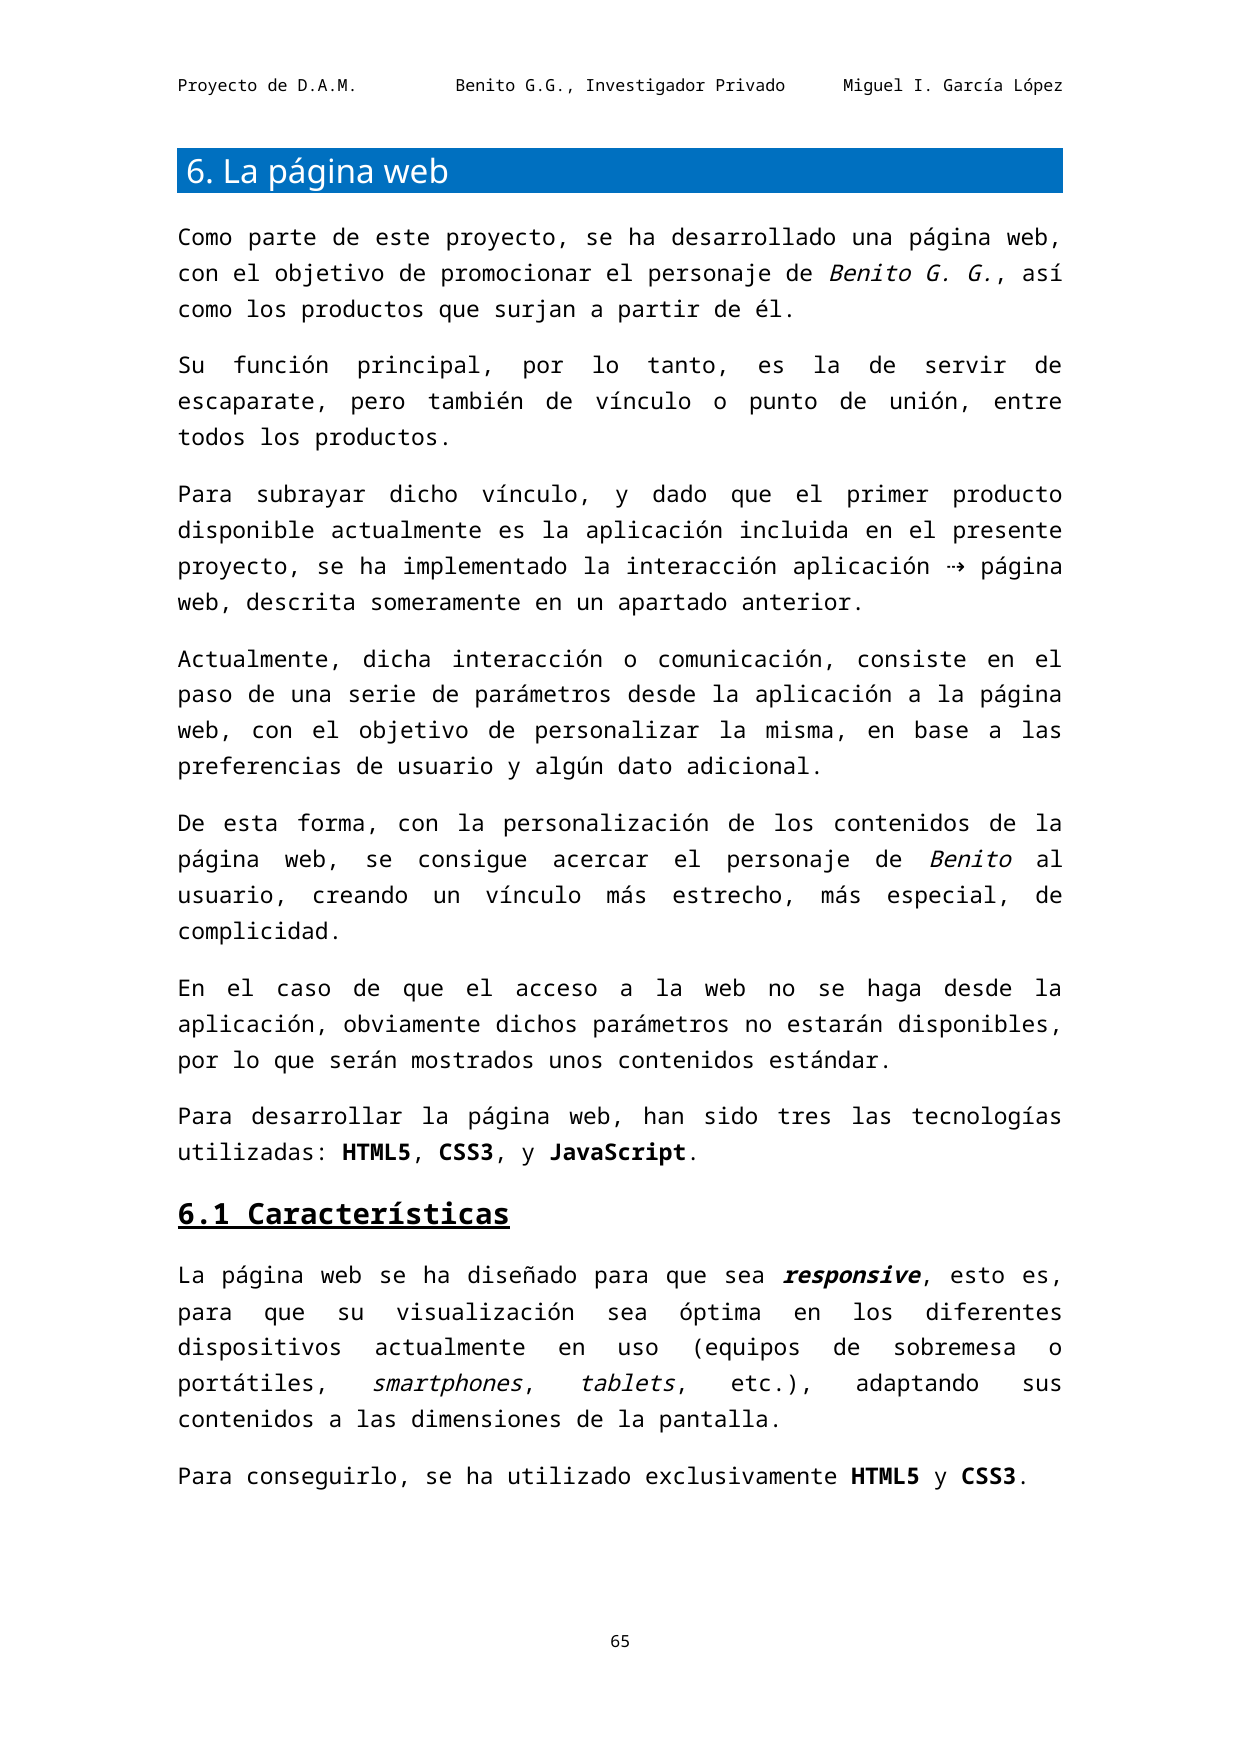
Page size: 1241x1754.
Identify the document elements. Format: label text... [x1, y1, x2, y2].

text Su función principal, por lo tanto, es la de servir de escaparate, pero también de vínculo o punto de unión, entre todos los productos. [177, 349, 1063, 452]
text 6. La página web [177, 148, 1063, 193]
text La página web se ha diseñado para que sea responsive, esto es, para que su visualización sea óptima en los diferentes dispositivos actualmente en uso (equipos de sobremesa o portátiles, smartphones, tablets, etc.), adaptando sus contenidos a las dimensiones de la pantalla. [177, 1259, 1063, 1434]
text Actualmente, dicha interacción o comunicación, consiste en el paso de una serie de parámetros desde la aplicación a la página web, con el objetivo de personalizar la misma, en base a las preferencias de usuario y algún dato adicional. [177, 642, 1063, 782]
text 6.1 Características [177, 1193, 1063, 1233]
text Para desarrollar la página web, han sido tres las tecnologías utilizadas: HTML5, CSS3, y JavaScript. [177, 1100, 1063, 1167]
text En el caso de que el acceso a la web no se haga desde la aplicación, obviamente dichos parámetros no estarán disponibles, por lo que serán mostrados unos contenidos estándar. [177, 972, 1063, 1075]
text Para conseguirlo, se ha utilizado exclusivamente HTML5 y CSS3. [177, 1460, 1063, 1491]
text De esta forma, con la personalización de los contenidos de la página web, se consigue acercar el personaje de Benito al usuario, creando un vínculo más estrecho, más especial, de complicidad. [177, 807, 1063, 946]
text Como parte de este proyecto, se ha desarrollado una página web, con el objetivo de promocionar el personaje de Benito G. G., así como los productos que surjan a partir de él. [177, 221, 1063, 324]
text Para subrayar dicho vínculo, y dado que el primer producto disponible actualmente es la aplicación incluida en el presente proyecto, se ha implementado la interacción aplicación página web, descrita someramente en un apartado anterior. [177, 478, 1063, 617]
